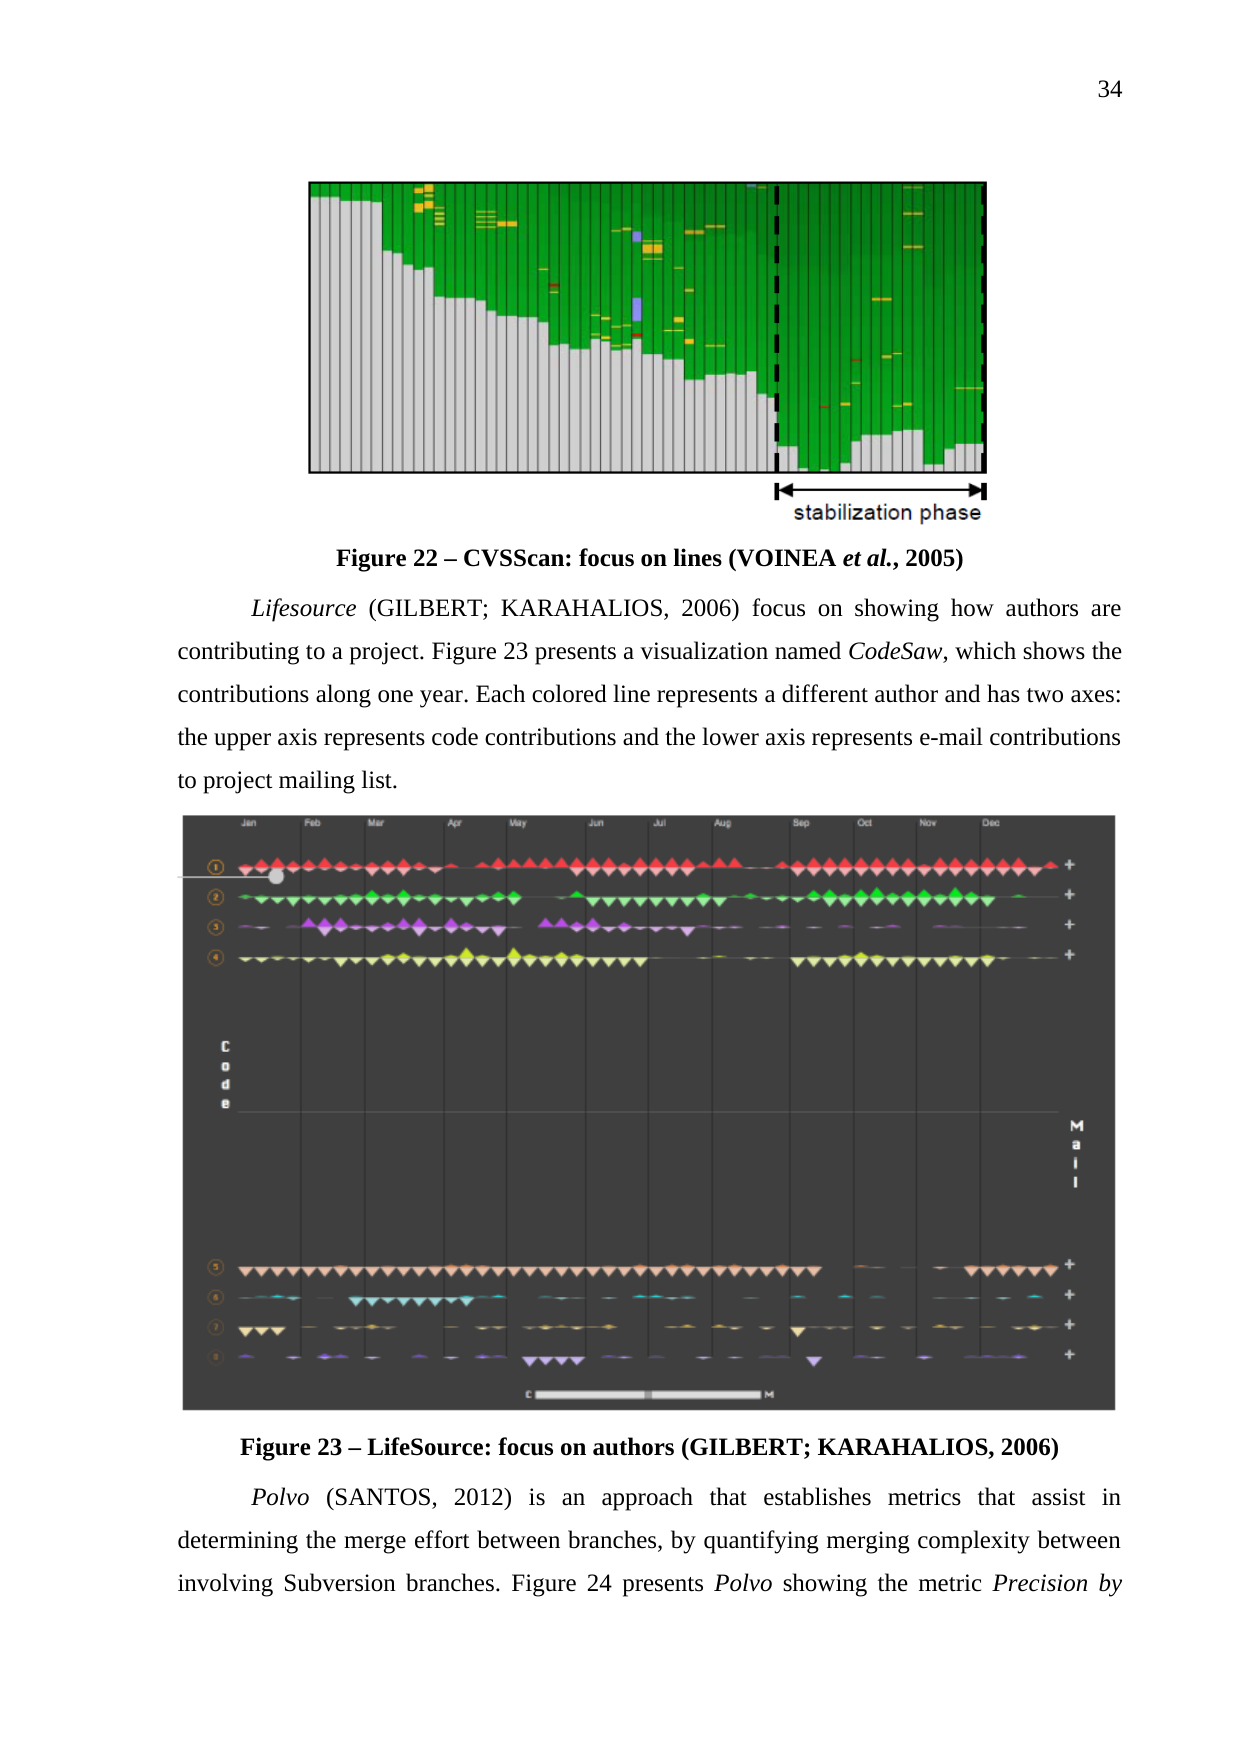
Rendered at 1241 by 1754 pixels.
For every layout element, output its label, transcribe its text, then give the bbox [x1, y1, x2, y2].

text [177, 1482, 1122, 1597]
text Figure 22 – CVSScan: focus on lines (VOINEA et al., 2005) [177, 543, 1122, 572]
text Figure 23 – LifeSource: focus on authors (GILBERT; KARAHALIOS, 2006) [177, 1432, 1122, 1461]
picture [305, 177, 995, 529]
picture [177, 808, 1123, 1418]
text Lifesource (GILBERT; KARAHALIOS, 2006) focus on showing how authors are contributing to a project. Figure 23 presents a visualization named CodeSaw, which shows the contributions along one year. Each colored line represents a different author and has two axes: the upper axis represents code contributions and the lower axis represents e-mail contributions to project mailing list. [177, 593, 1122, 794]
